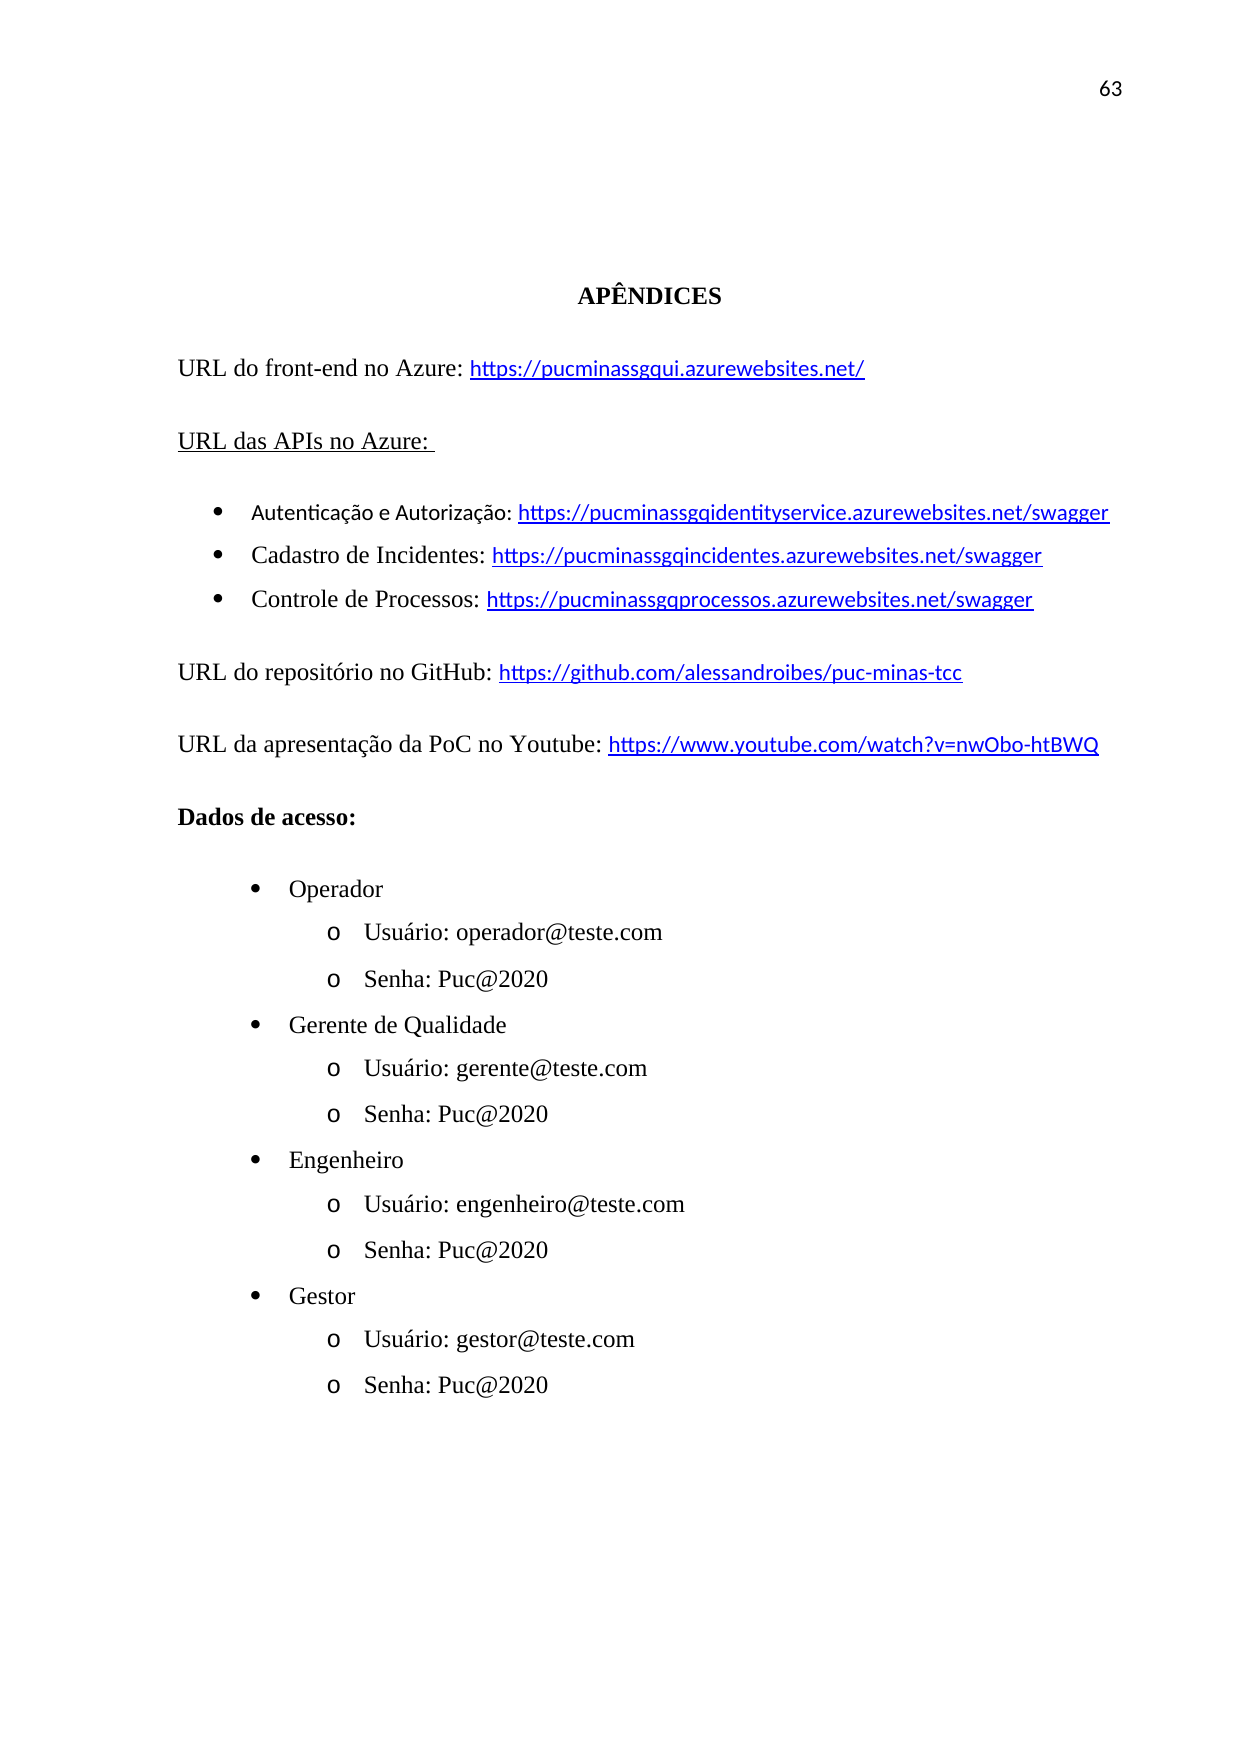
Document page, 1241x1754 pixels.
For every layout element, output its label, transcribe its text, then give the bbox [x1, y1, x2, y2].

list Engenheiro [251, 1146, 1122, 1174]
list Usuário: gestor@teste.com [326, 1324, 1122, 1355]
list Operador [251, 874, 1122, 903]
text URL das APIs no Azure: [177, 426, 1122, 455]
list Usuário: engenheiro@teste.com [326, 1189, 1122, 1219]
list Cadastro de Incidentes: https://pucminassgqincidentes.azurewebsites.net/swagger [213, 540, 1122, 569]
text URL do front-end no Azure: https://pucminassgqui.azurewebsites.net/ [177, 353, 1122, 382]
text Dados de acesso: [177, 802, 1122, 831]
list Senha: Puc@2020 [326, 1235, 1122, 1266]
text URL do repositório no GitHub: https://github.com/alessandroibes/puc-minas-tcc [177, 657, 1122, 686]
list Usuário: operador@teste.com [326, 917, 1122, 948]
list Senha: Puc@2020 [326, 1371, 1122, 1401]
text URL da apresentação da PoC no Youtube: https://www.youtube.com/watch?v=nwObo-htBWQ [177, 729, 1122, 758]
list Gerente de Qualidade [251, 1010, 1122, 1039]
list Usuário: gerente@teste.com [326, 1053, 1122, 1084]
list Controle de Processos: https://pucminassgqprocessos.azurewebsites.net/swagger [213, 584, 1122, 613]
list Senha: Puc@2020 [326, 1099, 1122, 1130]
list Autenticação e Autorização: https://pucminassgqidentityservice.azurewebsites.net/swagger [213, 498, 1122, 526]
list Senha: Puc@2020 [326, 964, 1122, 994]
subtitle APÊNDICES [177, 281, 1122, 310]
list Gestor [251, 1281, 1122, 1310]
